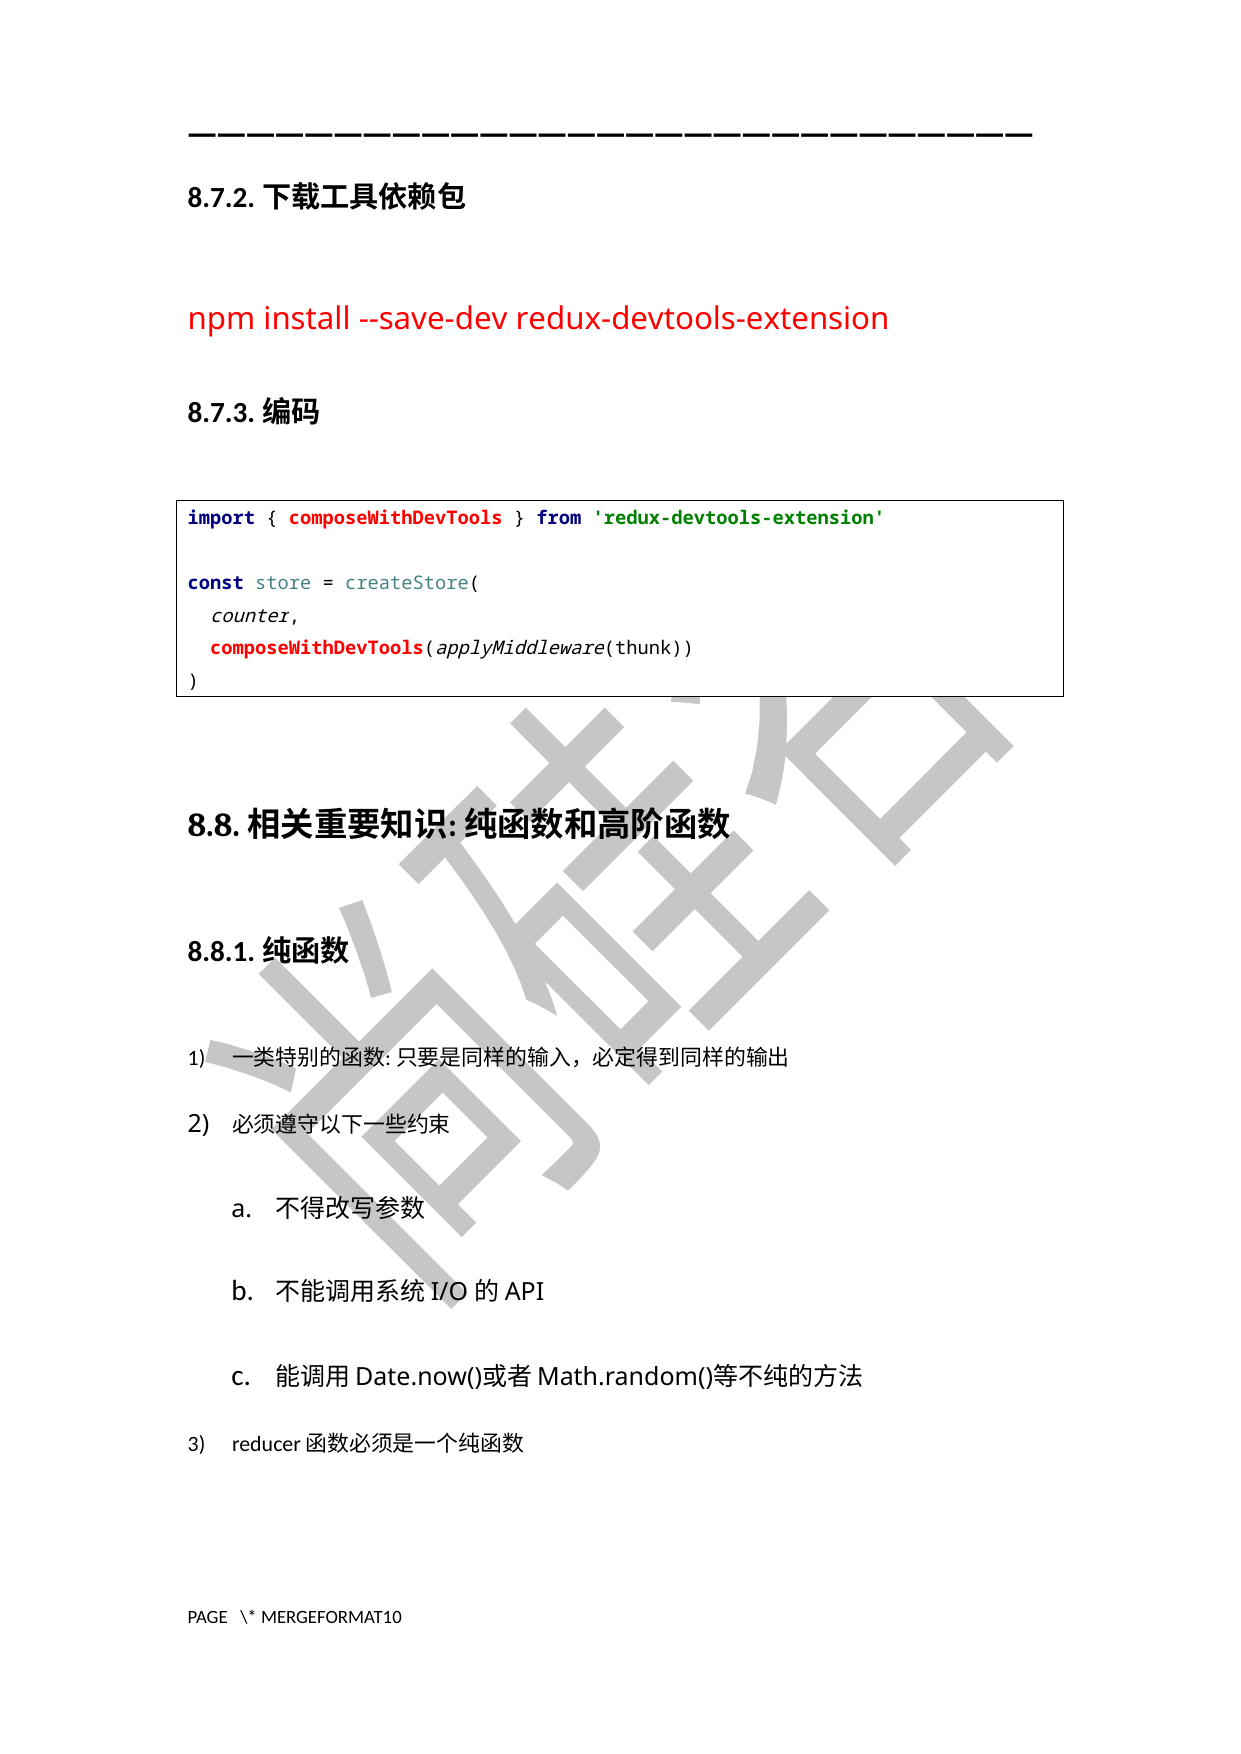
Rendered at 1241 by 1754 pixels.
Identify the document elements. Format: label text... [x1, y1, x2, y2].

list 不能调用系统 I/O 的API [231, 1257, 1053, 1322]
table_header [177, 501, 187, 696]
list 必须遵守以下一些约束 [187, 1087, 1053, 1152]
subtitle 8.7.3. 编码 [187, 377, 1053, 442]
list 一类特别的函数: 只要是同样的输入，必定得到同样的输出 [187, 1039, 1053, 1072]
subtitle 8.8. 相关重要知识: 纯函数和高阶函数 [187, 789, 1053, 854]
subtitle 8.7.2. 下载工具依赖包 [187, 162, 1053, 227]
list reducer函数必须是一个纯函数 [187, 1426, 1053, 1458]
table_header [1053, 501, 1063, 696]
subtitle 8.8.1. 纯函数 [187, 916, 1053, 981]
text npm install --save-dev redux-devtools-extension [187, 285, 1053, 350]
list 不得改写参数 [231, 1174, 1053, 1239]
list 能调用Date.now()或者Math.random()等不纯的方法 [231, 1340, 1053, 1405]
